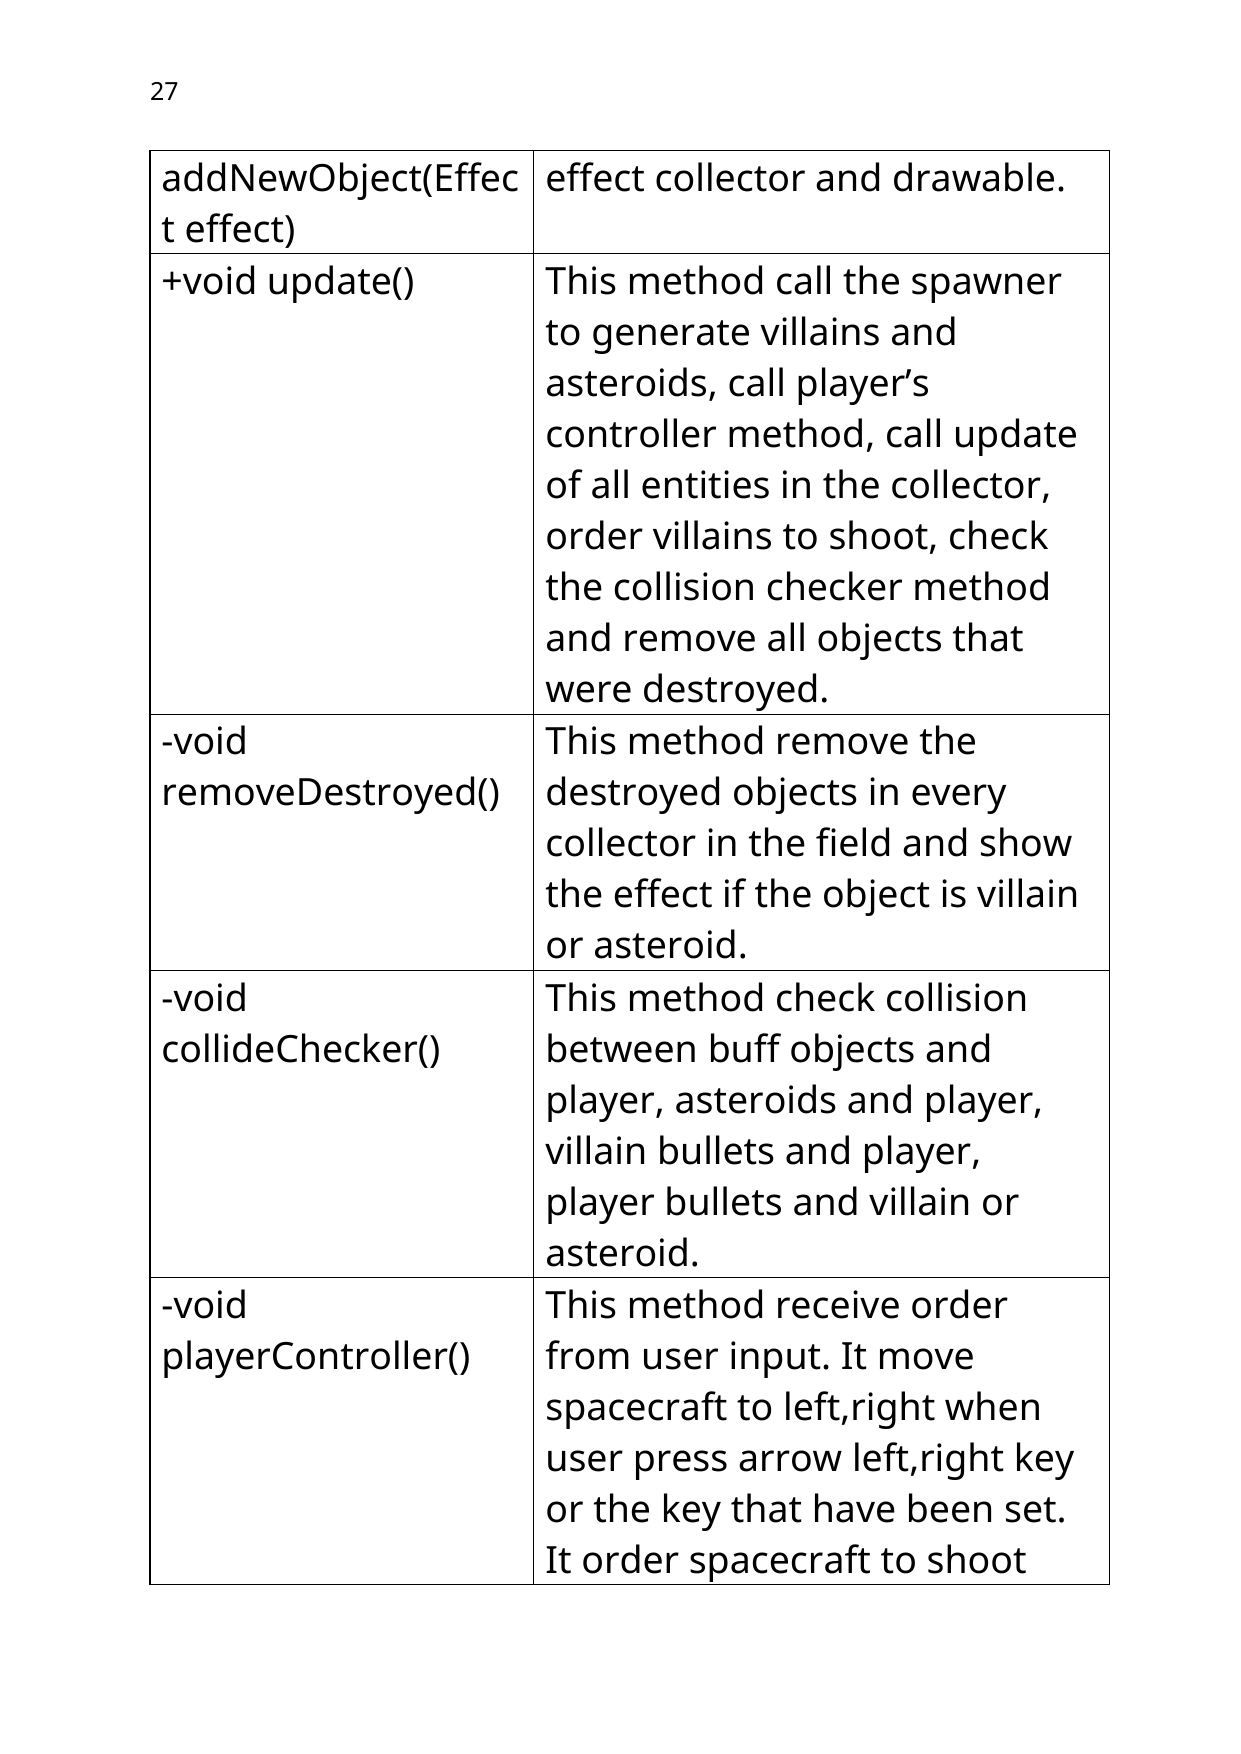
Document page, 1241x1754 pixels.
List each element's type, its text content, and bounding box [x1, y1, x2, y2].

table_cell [151, 1278, 533, 1584]
table_cell This method remove the destroyed objects in every collector in the field and show the effect if the object is villain or asteroid. [534, 715, 1109, 970]
table_cell -void collideChecker() [151, 971, 533, 1277]
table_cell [534, 1278, 1109, 1584]
table_cell -void removeDestroyed() [151, 715, 533, 970]
table_cell This method call the spawner to generate villains and asteroids, call player’s controller method, call update of all entities in the collector, order villains to shoot, check the collision checker method and remove all objects that were destroyed. [534, 254, 1109, 713]
table_cell +void update() [151, 254, 533, 713]
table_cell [151, 151, 533, 253]
table_cell This method check collision between buff objects and player, asteroids and player, villain bullets and player, player bullets and villain or asteroid. [534, 971, 1109, 1277]
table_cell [534, 151, 1109, 253]
